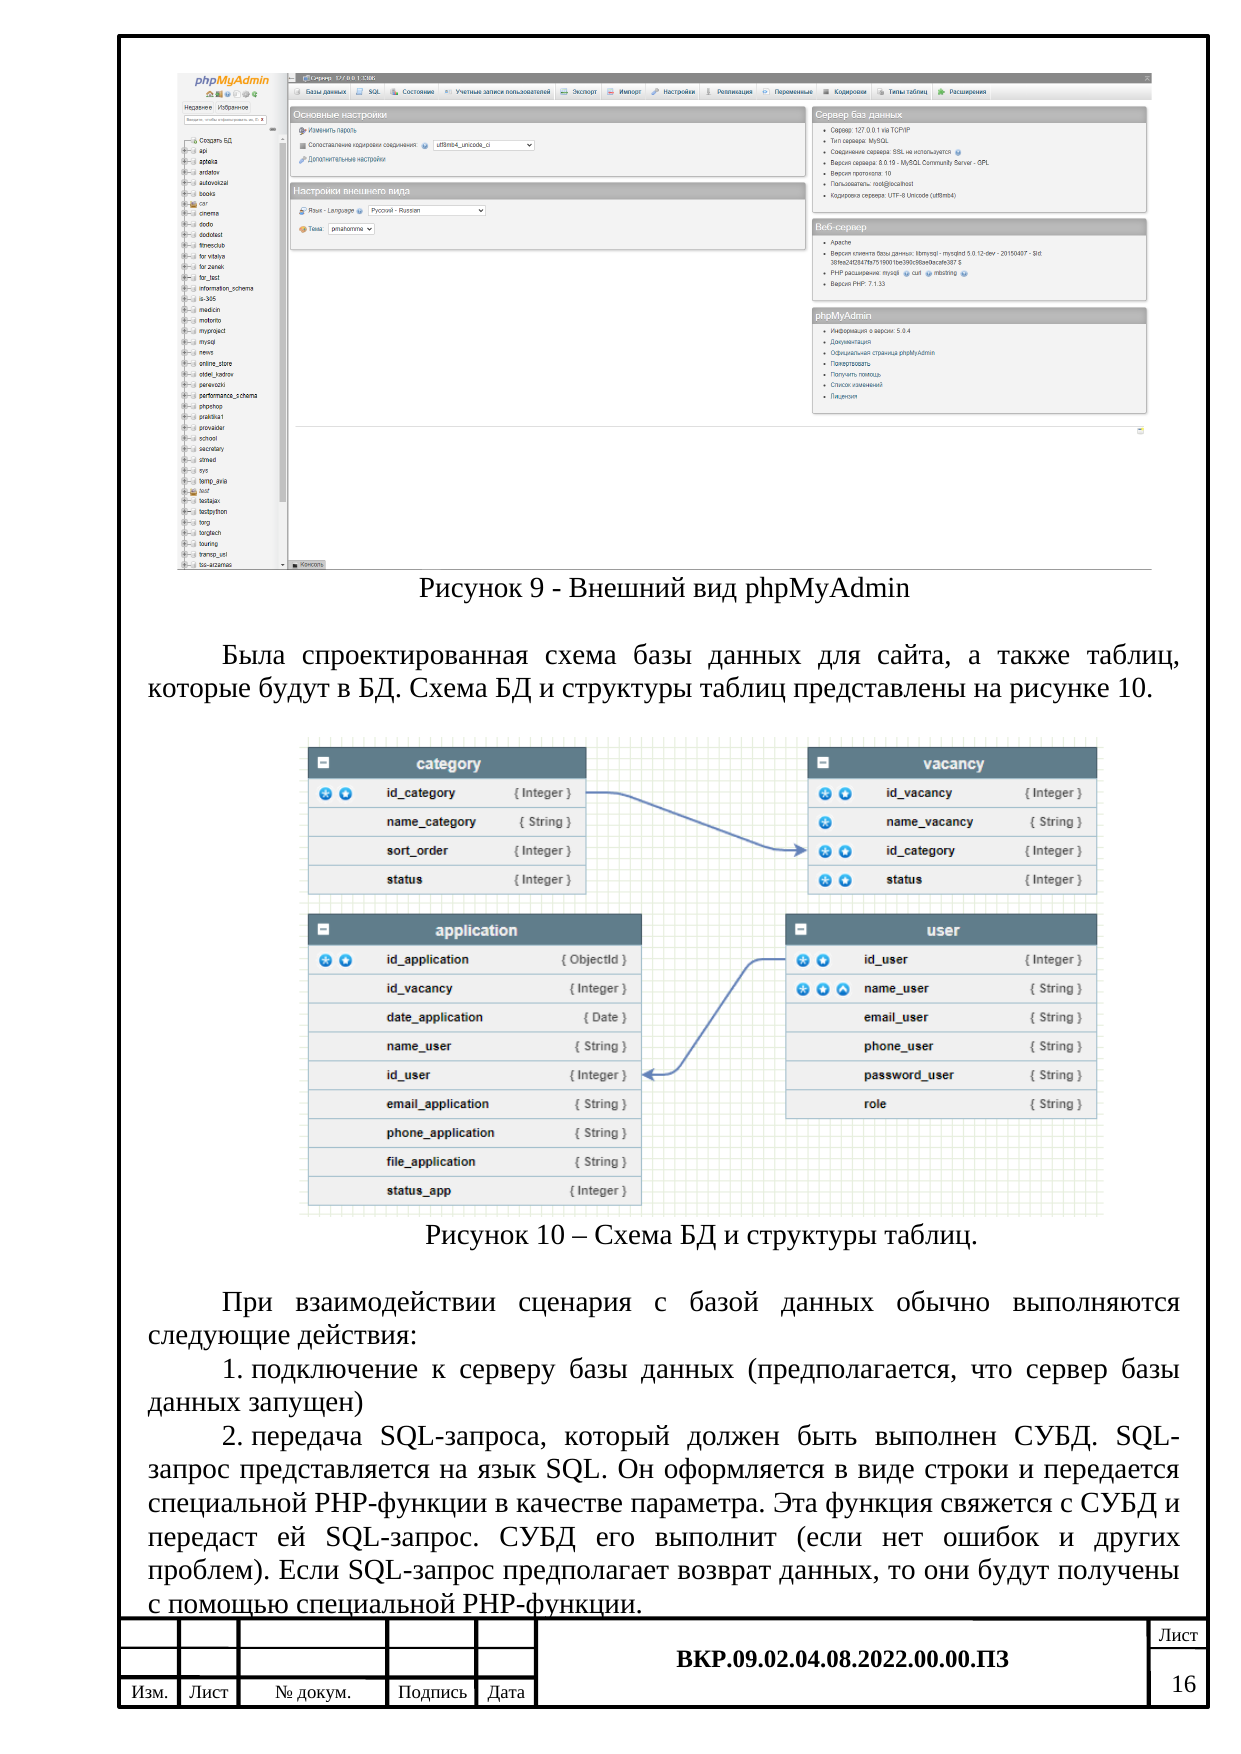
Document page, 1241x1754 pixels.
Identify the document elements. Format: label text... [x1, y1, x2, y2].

list подключение к серверу базы данных (предполагается, что сервер базы данных запущен) [148, 1351, 1181, 1418]
picture [177, 73, 1152, 570]
text Рисунок 9 - Внешний вид phpMyAdmin [148, 570, 1181, 603]
text Рисунок 10 – Схема БД и структуры таблиц. [148, 1217, 1181, 1250]
picture [299, 737, 1104, 1217]
text При взаимодействии сценария с базой данных обычно выполняются следующие действия: [148, 1284, 1181, 1351]
list передача SQL-запроса, который должен быть выполнен СУБД. SQL-запрос представляется на язык SQL. Он оформляется в виде строки и передается специальной PHP-функции в качестве параметра. Эта функция свяжется с СУБД и передаст ей SQL-запрос. СУБД его выполнит (если нет ошибок и других проблем). Если SQL-запрос предполагает возврат данных, то они будут получены с помощью специальной PHP-функции. [148, 1418, 1181, 1619]
text Была спроектированная схема базы данных для сайта, а также таблиц, которые будут в БД. Схема БД и структуры таблиц представлены на рисунке 10. [148, 637, 1181, 704]
